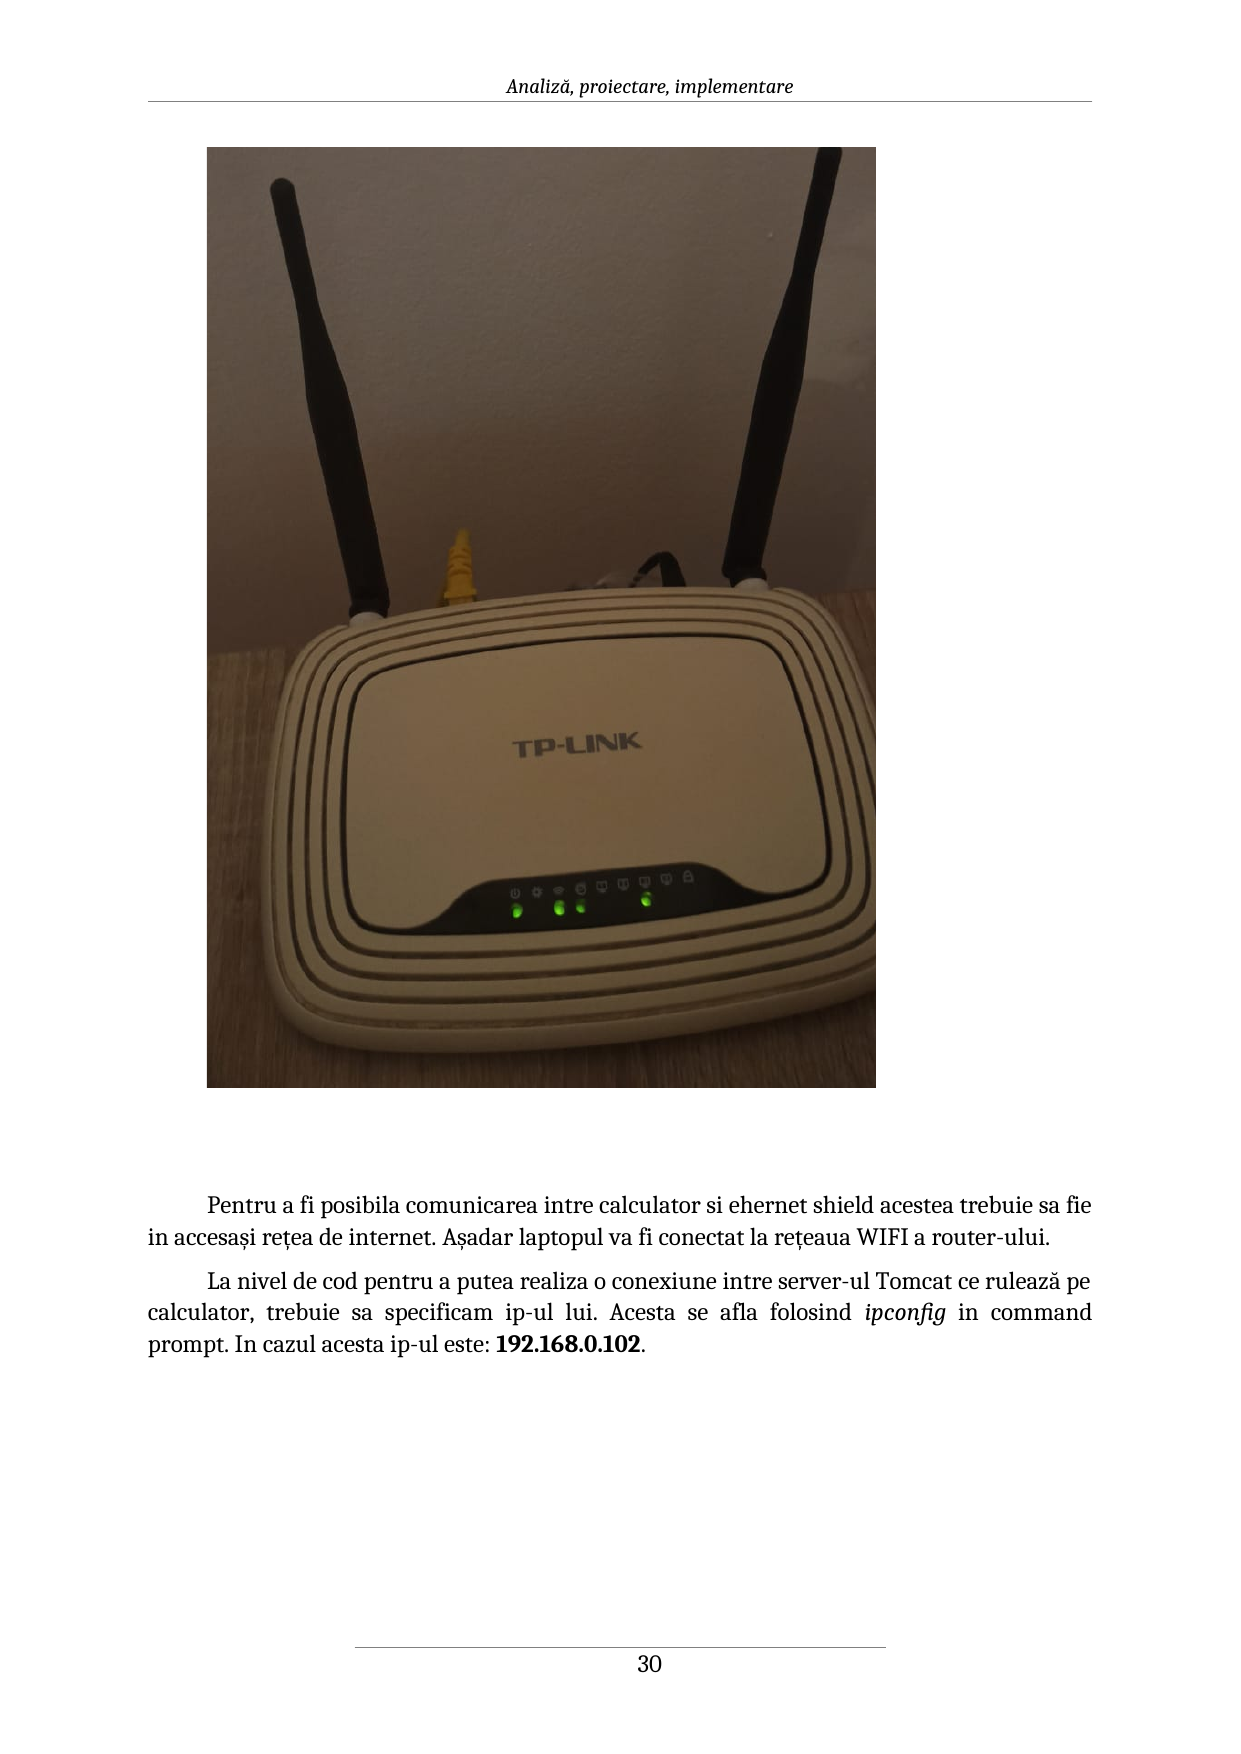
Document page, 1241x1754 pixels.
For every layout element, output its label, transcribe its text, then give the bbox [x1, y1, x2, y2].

text Pentru a fi posibila comunicarea intre calculator si ehernet shield acestea trebuie sa fie in accesași rețea de internet. Așadar laptopul va fi conectat la rețeaua WIFI a router-ului. [148, 1191, 1092, 1251]
picture [206, 147, 876, 1088]
text La nivel de cod pentru a putea realiza o conexiune intre server-ul Tomcat ce rulează pe calculator, trebuie sa specificam ip-ul lui. Acesta se afla folosind ipconfig in command prompt. In cazul acesta ip-ul este: 192.168.0.102. [148, 1267, 1092, 1358]
